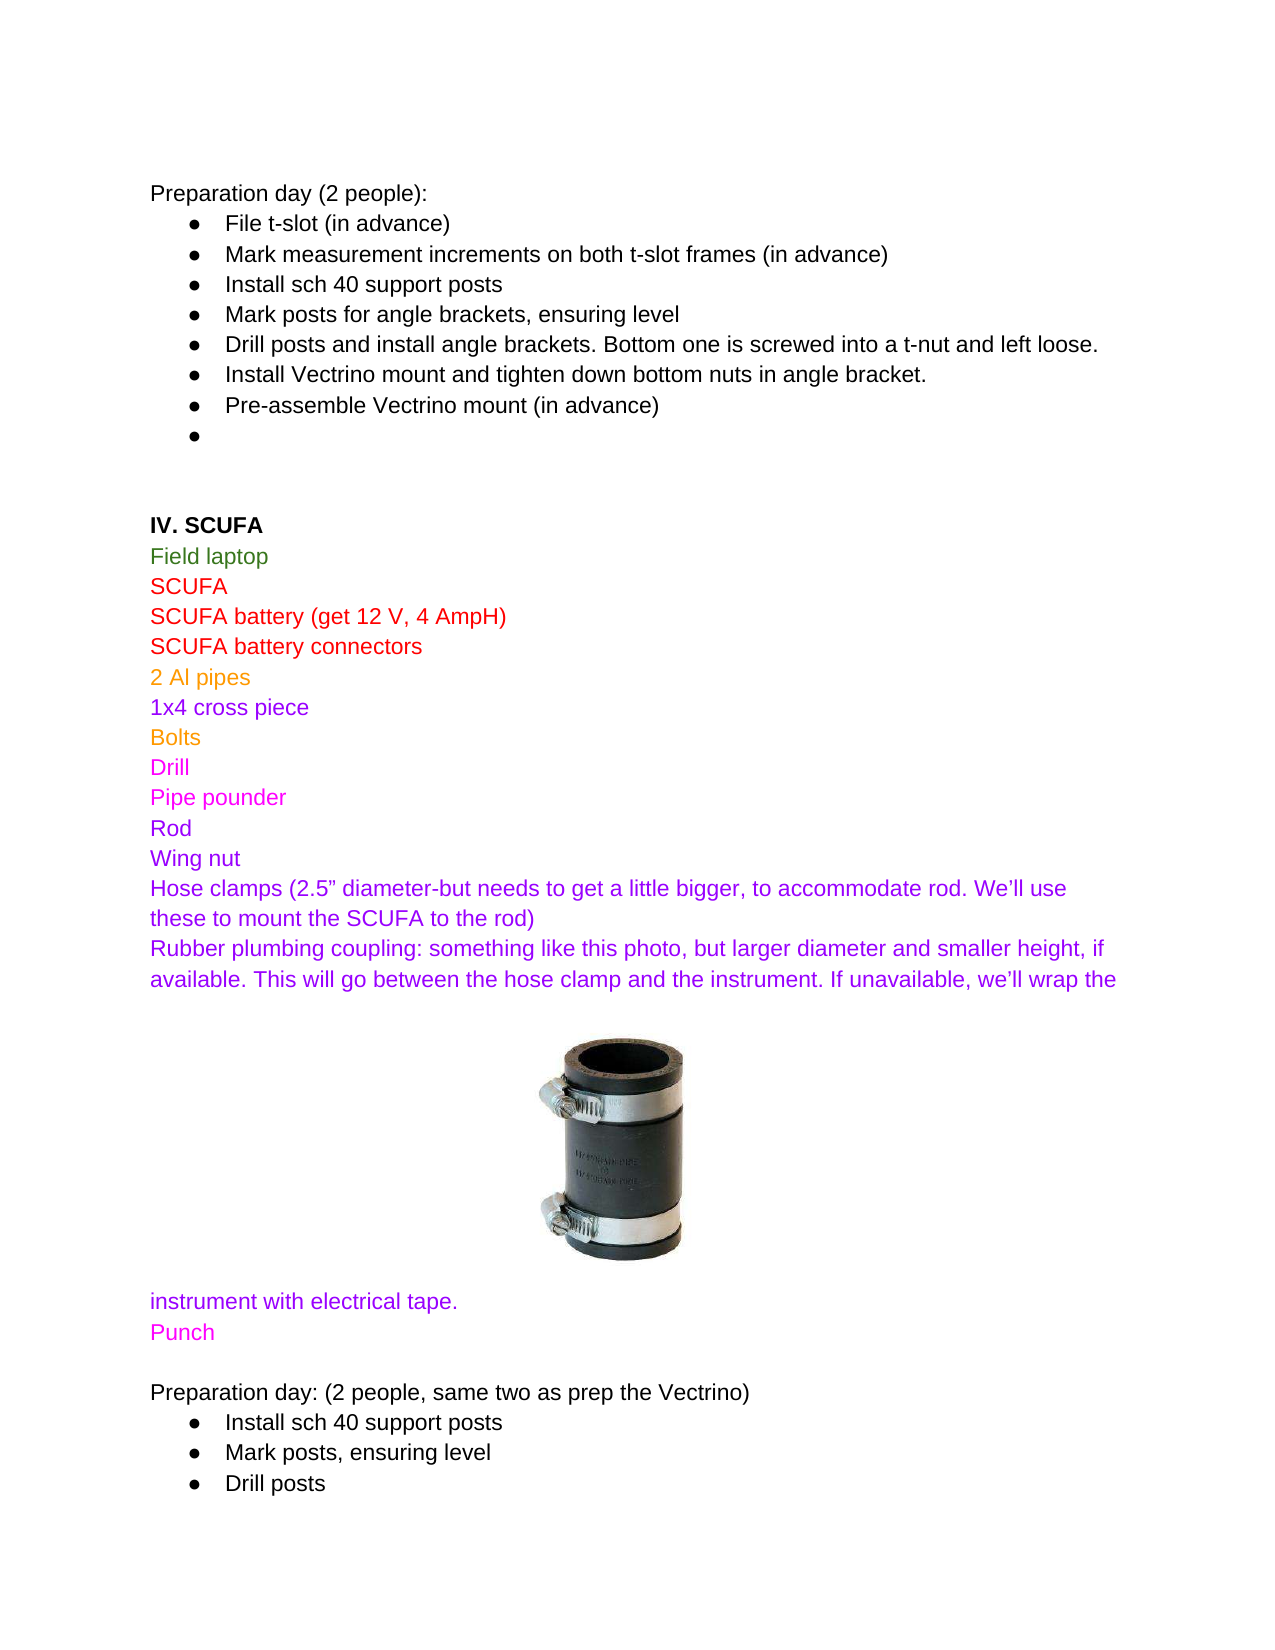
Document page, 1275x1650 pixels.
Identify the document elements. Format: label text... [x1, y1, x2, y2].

list File t-slot (in advance) [187, 210, 1125, 237]
text IV. SCUFA [150, 512, 1125, 539]
text Rod [150, 814, 1125, 841]
text Preparation day (2 people): [150, 180, 1125, 207]
list Pre-assemble Vectrino mount (in advance) [187, 392, 1125, 418]
text Hose clamps (2.5” diameter-but needs to get a little bigger, to accommodate rod. We’ll use these to mount the SCUFA to the rod) [150, 875, 1125, 932]
text Pipe pounder [150, 784, 1125, 811]
list Drill posts [187, 1469, 1125, 1496]
list Drill posts and install angle brackets. Bottom one is screwed into a t-nut and left loose. [187, 331, 1125, 358]
list Install sch 40 support posts [187, 1409, 1125, 1436]
text 1x4 cross piece [150, 694, 1125, 720]
list Install Vectrino mount and tighten down bottom nuts in angle bracket. [187, 361, 1125, 388]
text Field laptop [150, 543, 1125, 569]
text SCUFA battery (get 12 V, 4 AmpH) [150, 603, 1125, 629]
list Mark posts, ensuring level [187, 1439, 1125, 1466]
text SCUFA battery connectors [150, 633, 1125, 660]
text Bolts [150, 724, 1125, 750]
text Wing nut [150, 845, 1125, 871]
text SCUFA [150, 573, 1125, 599]
list Mark posts for angle brackets, ensuring level [187, 301, 1125, 327]
text Drill [150, 754, 1125, 781]
text 2 Al pipes [150, 663, 1125, 690]
list Install sch 40 support posts [187, 271, 1125, 297]
picture [464, 995, 779, 1310]
text Punch [150, 1318, 1125, 1345]
text Preparation day: (2 people, same two as prep the Vectrino) [150, 1379, 1125, 1405]
list Mark measurement increments on both t-slot frames (in advance) [187, 241, 1125, 267]
